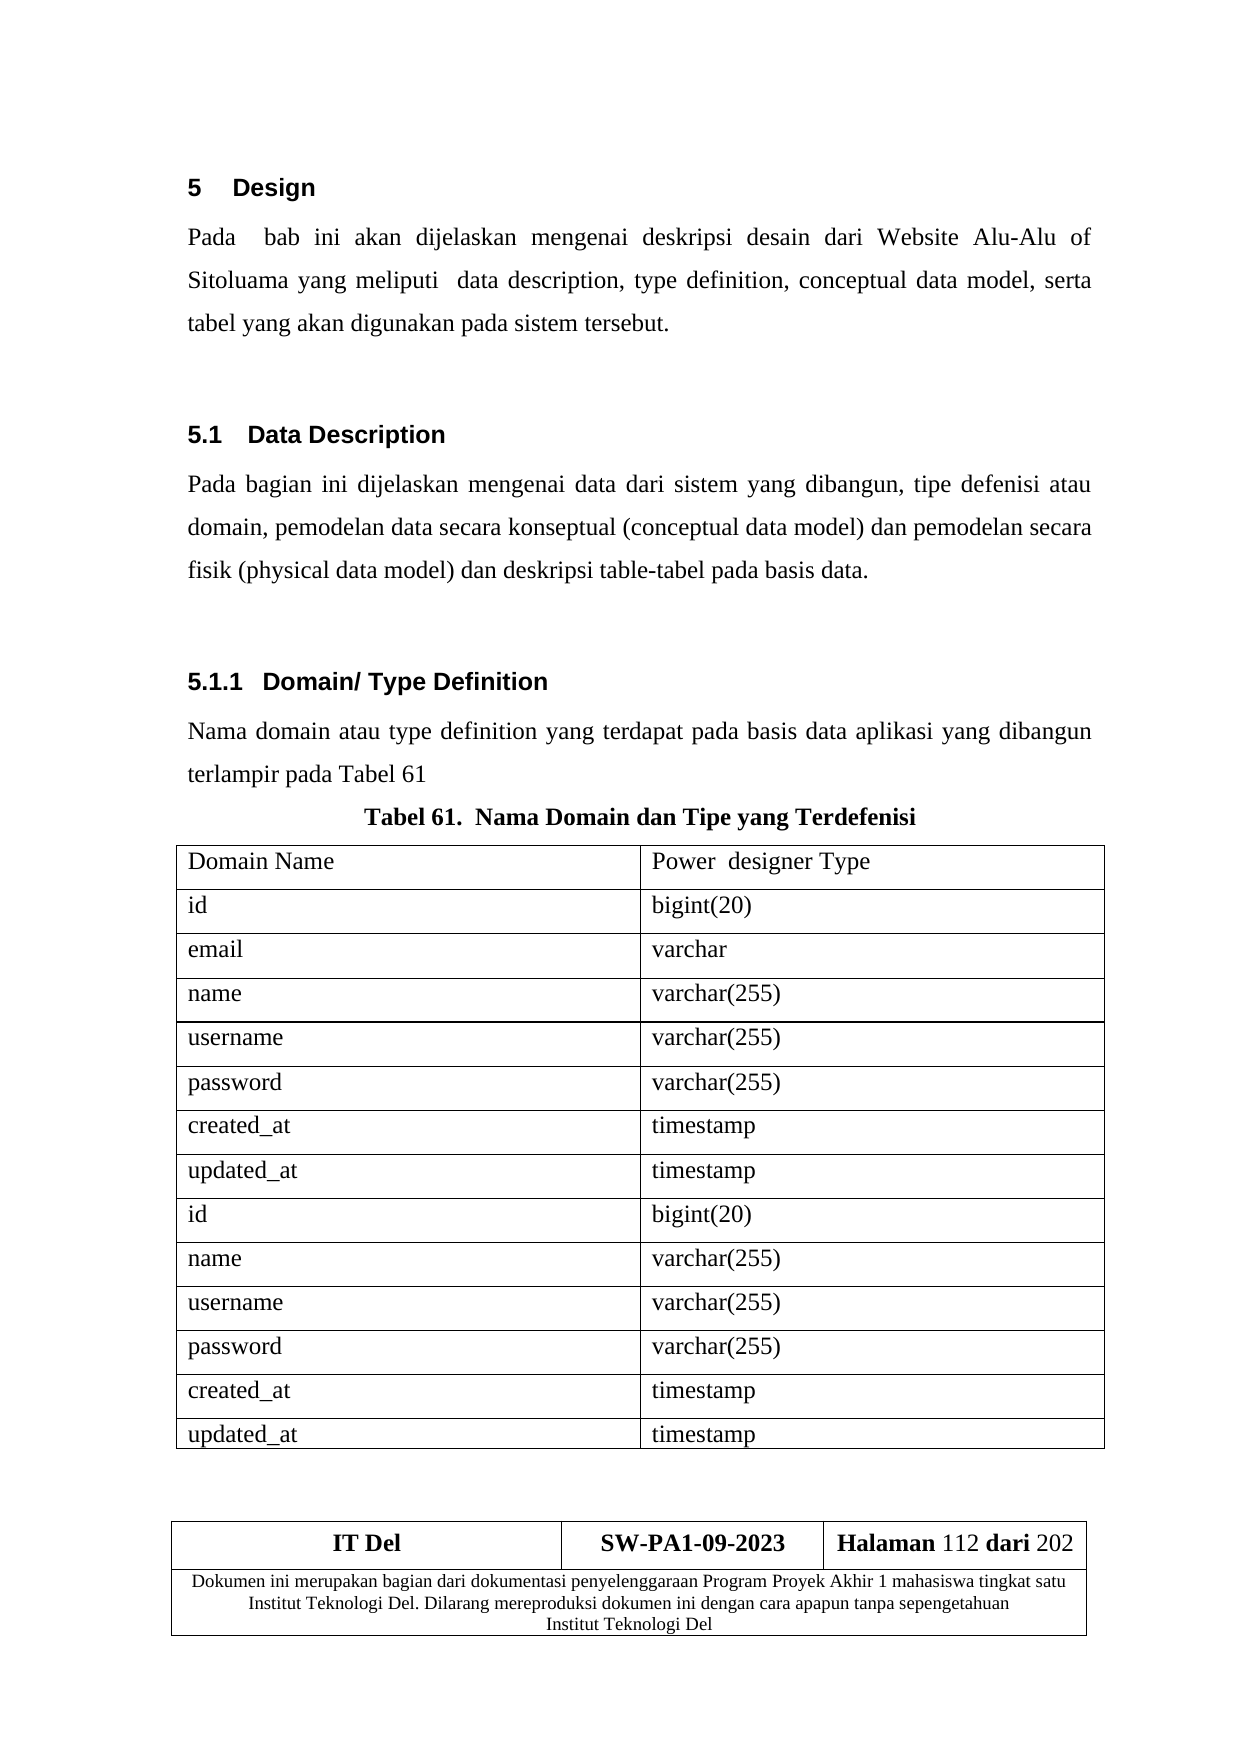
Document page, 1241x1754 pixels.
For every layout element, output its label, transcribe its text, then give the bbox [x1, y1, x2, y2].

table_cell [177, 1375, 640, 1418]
subtitle Design [187, 173, 1092, 201]
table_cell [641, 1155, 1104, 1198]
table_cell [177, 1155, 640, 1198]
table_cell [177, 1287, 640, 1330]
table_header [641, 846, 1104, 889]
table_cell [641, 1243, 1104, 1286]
text Pada bab ini akan dijelaskan mengenai deskripsi desain dari Website Alu-Alu of Sitoluama yang meliputi data description, type definition, conceptual data model, serta tabel yang akan digunakan pada sistem tersebut. [187, 222, 1092, 337]
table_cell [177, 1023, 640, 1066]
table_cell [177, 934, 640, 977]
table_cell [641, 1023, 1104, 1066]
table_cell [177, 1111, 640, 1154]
subtitle Data Description [187, 419, 1092, 448]
text Pada bagian ini dijelaskan mengenai data dari sistem yang dibangun, tipe defenisi atau domain, pemodelan data secara konseptual (conceptual data model) dan pemodelan secara fisik (physical data model) dan deskripsi table-tabel pada basis data. [187, 469, 1092, 584]
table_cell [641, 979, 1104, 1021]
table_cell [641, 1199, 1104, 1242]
text Nama domain atau type definition yang terdapat pada basis data aplikasi yang dibangun terlampir pada Tabel 61 [187, 716, 1092, 788]
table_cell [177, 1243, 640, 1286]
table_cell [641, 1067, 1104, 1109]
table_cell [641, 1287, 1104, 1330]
subtitle Domain/ Type Definition [187, 666, 1092, 695]
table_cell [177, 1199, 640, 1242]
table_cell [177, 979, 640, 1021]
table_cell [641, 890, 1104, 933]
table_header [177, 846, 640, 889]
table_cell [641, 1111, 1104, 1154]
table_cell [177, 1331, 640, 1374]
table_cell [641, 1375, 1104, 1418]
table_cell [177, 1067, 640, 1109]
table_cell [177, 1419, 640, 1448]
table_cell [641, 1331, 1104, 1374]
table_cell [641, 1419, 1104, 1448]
text Tabel 61. Nama Domain dan Tipe yang Terdefenisi [187, 802, 1092, 831]
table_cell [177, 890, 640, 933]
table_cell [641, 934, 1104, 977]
